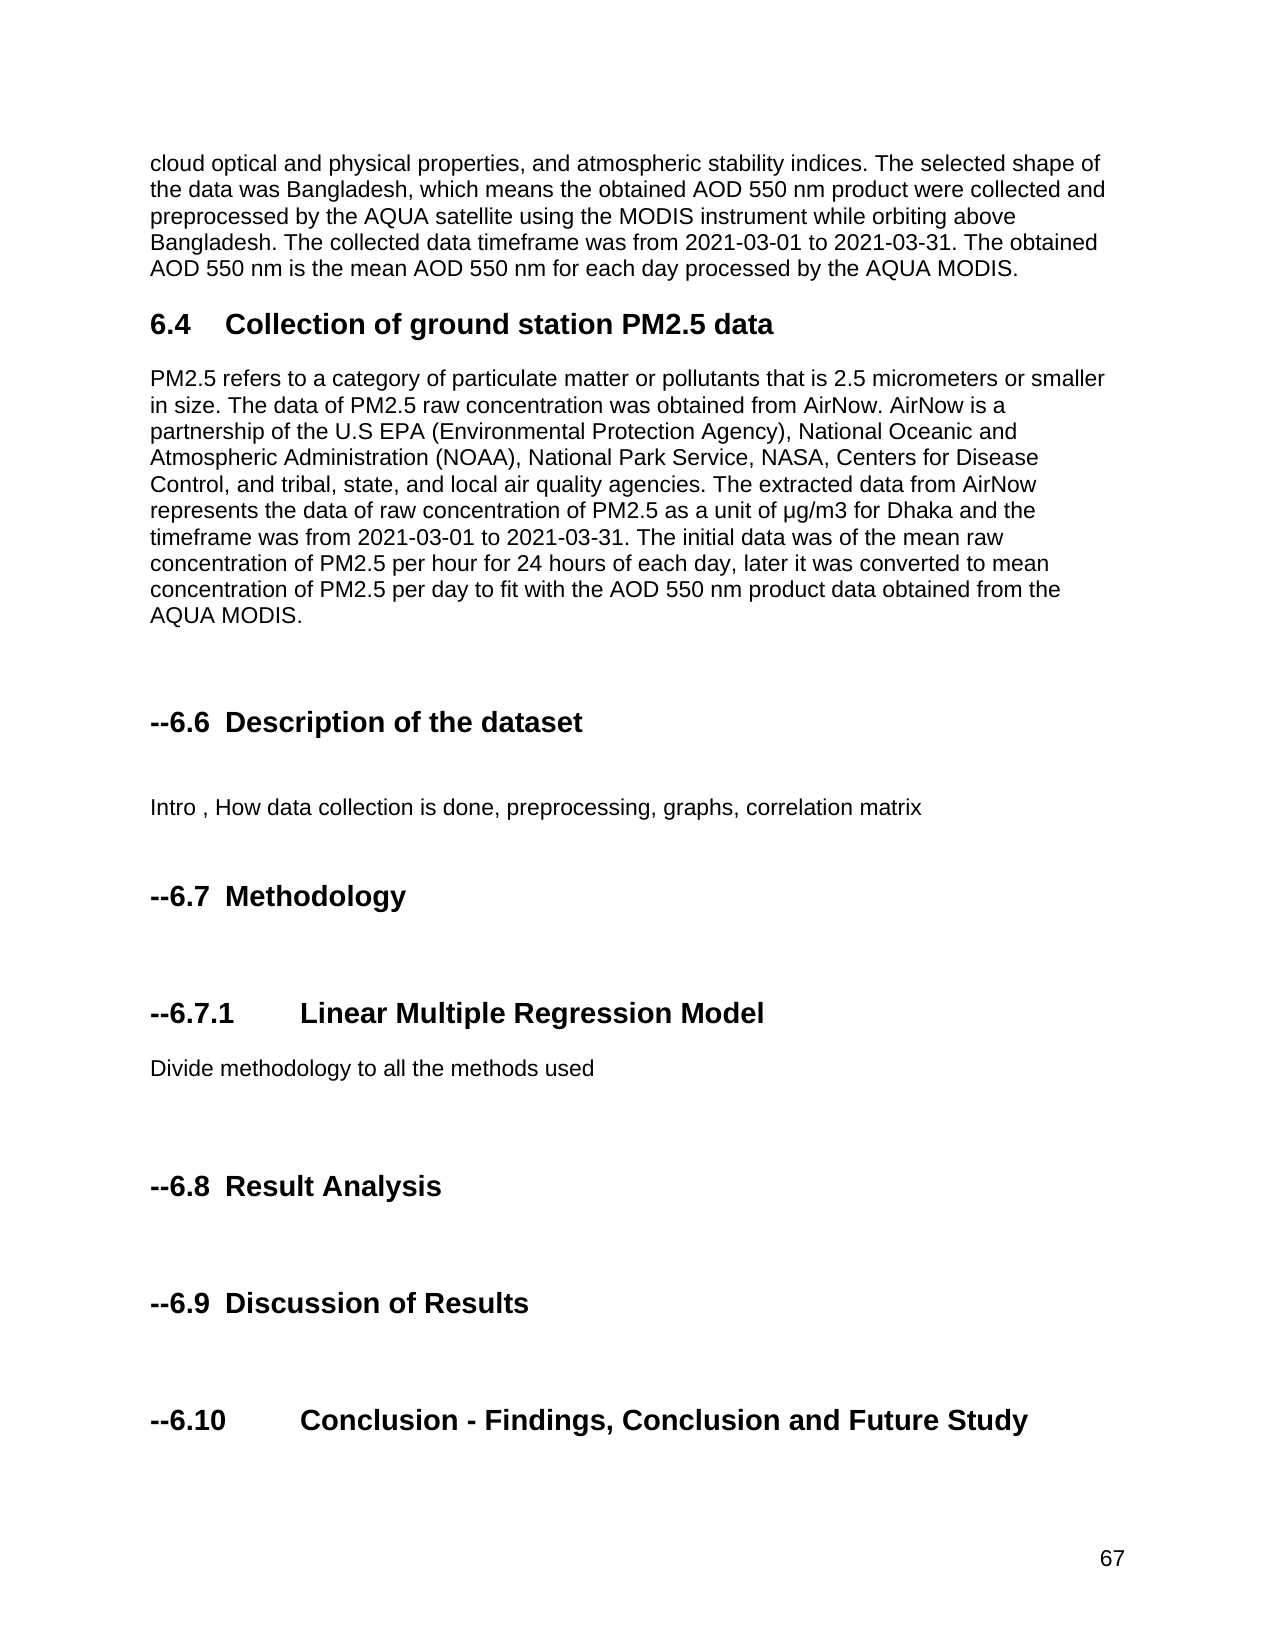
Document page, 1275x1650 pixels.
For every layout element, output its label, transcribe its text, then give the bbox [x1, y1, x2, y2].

subtitle --6.10 Conclusion - Findings, Conclusion and Future Study [150, 1403, 1125, 1436]
subtitle --6.7 Methodology [150, 879, 1125, 913]
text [150, 150, 1125, 282]
subtitle 6.4 Collection of ground station PM2.5 data [150, 307, 1125, 340]
text Divide methodology to all the methods used [150, 1055, 1125, 1081]
subtitle --6.8 Result Analysis [150, 1169, 1125, 1202]
subtitle --6.7.1 Linear Multiple Regression Model [150, 996, 1125, 1030]
subtitle --6.6 Description of the dataset [150, 705, 1125, 739]
text Intro , How data collection is done, preprocessing, graphs, correlation matrix [150, 794, 1125, 820]
text PM2.5 refers to a category of particulate matter or pollutants that is 2.5 micrometers or smaller in size. The data of PM2.5 raw concentration was obtained from AirNow. AirNow is a partnership of the U.S EPA (Environmental Protection Agency), National Oceanic and Atmospheric Administration (NOAA), National Park Service, NASA, Centers for Disease Control, and tribal, state, and local air quality agencies. The extracted data from AirNow represents the data of raw concentration of PM2.5 as a unit of μg/m3 for Dhaka and the timeframe was from 2021-03-01 to 2021-03-31. The initial data was of the mean raw concentration of PM2.5 per hour for 24 hours of each day, later it was converted to mean concentration of PM2.5 per day to fit with the AOD 550 nm product data obtained from the AQUA MODIS. [150, 365, 1125, 629]
subtitle --6.9 Discussion of Results [150, 1286, 1125, 1319]
